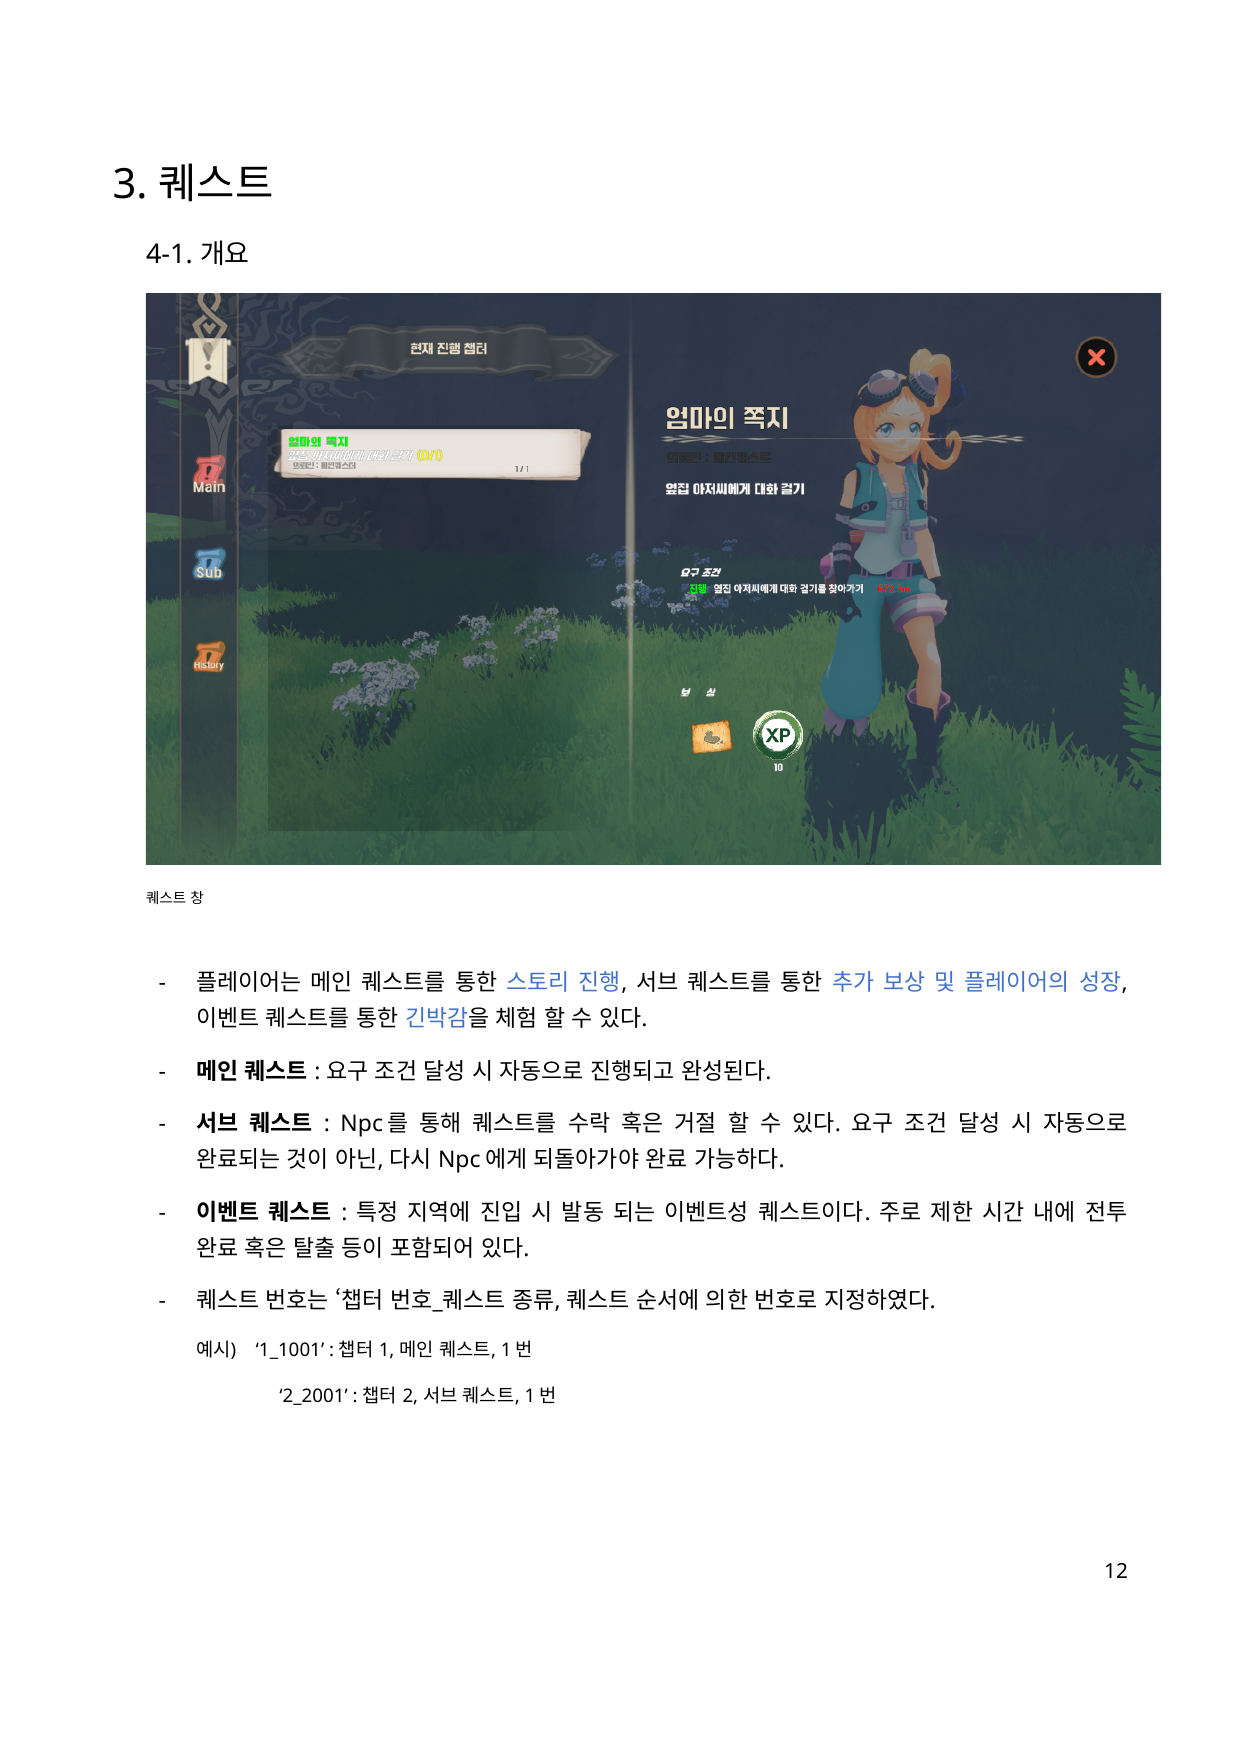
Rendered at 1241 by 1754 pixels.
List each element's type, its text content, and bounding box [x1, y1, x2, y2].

list 이벤트 퀘스트 : 특정 지역에 진입 시 발동 되는 이벤트성 퀘스트이다. 주로 제한 시간 내에 전투 완료 혹은 탈출 등이 포함되어 있다. [158, 1194, 1128, 1263]
list 플레이어는 메인 퀘스트를 통한 스토리 진행, 서브 퀘스트를 통한 추가 보상 및 플레이어의 성장, 이벤트 퀘스트를 통한 긴박감을 체험 할 수 있다. [158, 964, 1128, 1033]
text 퀘스트 창 [112, 886, 1128, 908]
list 서브 퀘스트 : Npc를 통해 퀘스트를 수락 혹은 거절 할 수 있다. 요구 조건 달성 시 자동으로 완료되는 것이 아닌, 다시 Npc에게 되돌아가야 완료 가능하다. [158, 1105, 1128, 1174]
list ‘2_2001’ : 챕터 2, 서브 퀘스트, 1번 [196, 1381, 1128, 1408]
picture [145, 293, 1162, 865]
list 퀘스트 번호는 ‘챕터 번호_퀘스트 종류, 퀘스트 순서에 의한 번호로 지정하였다. [158, 1282, 1128, 1316]
list 메인 퀘스트 : 요구 조건 달성 시 자동으로 진행되고 완성된다. [158, 1053, 1128, 1086]
text 4-1. 개요 [112, 232, 1107, 271]
subtitle 3. 퀘스트 [112, 150, 1128, 211]
list 예시) ‘1_1001’ : 챕터 1, 메인 퀘스트, 1번 [196, 1335, 1128, 1362]
